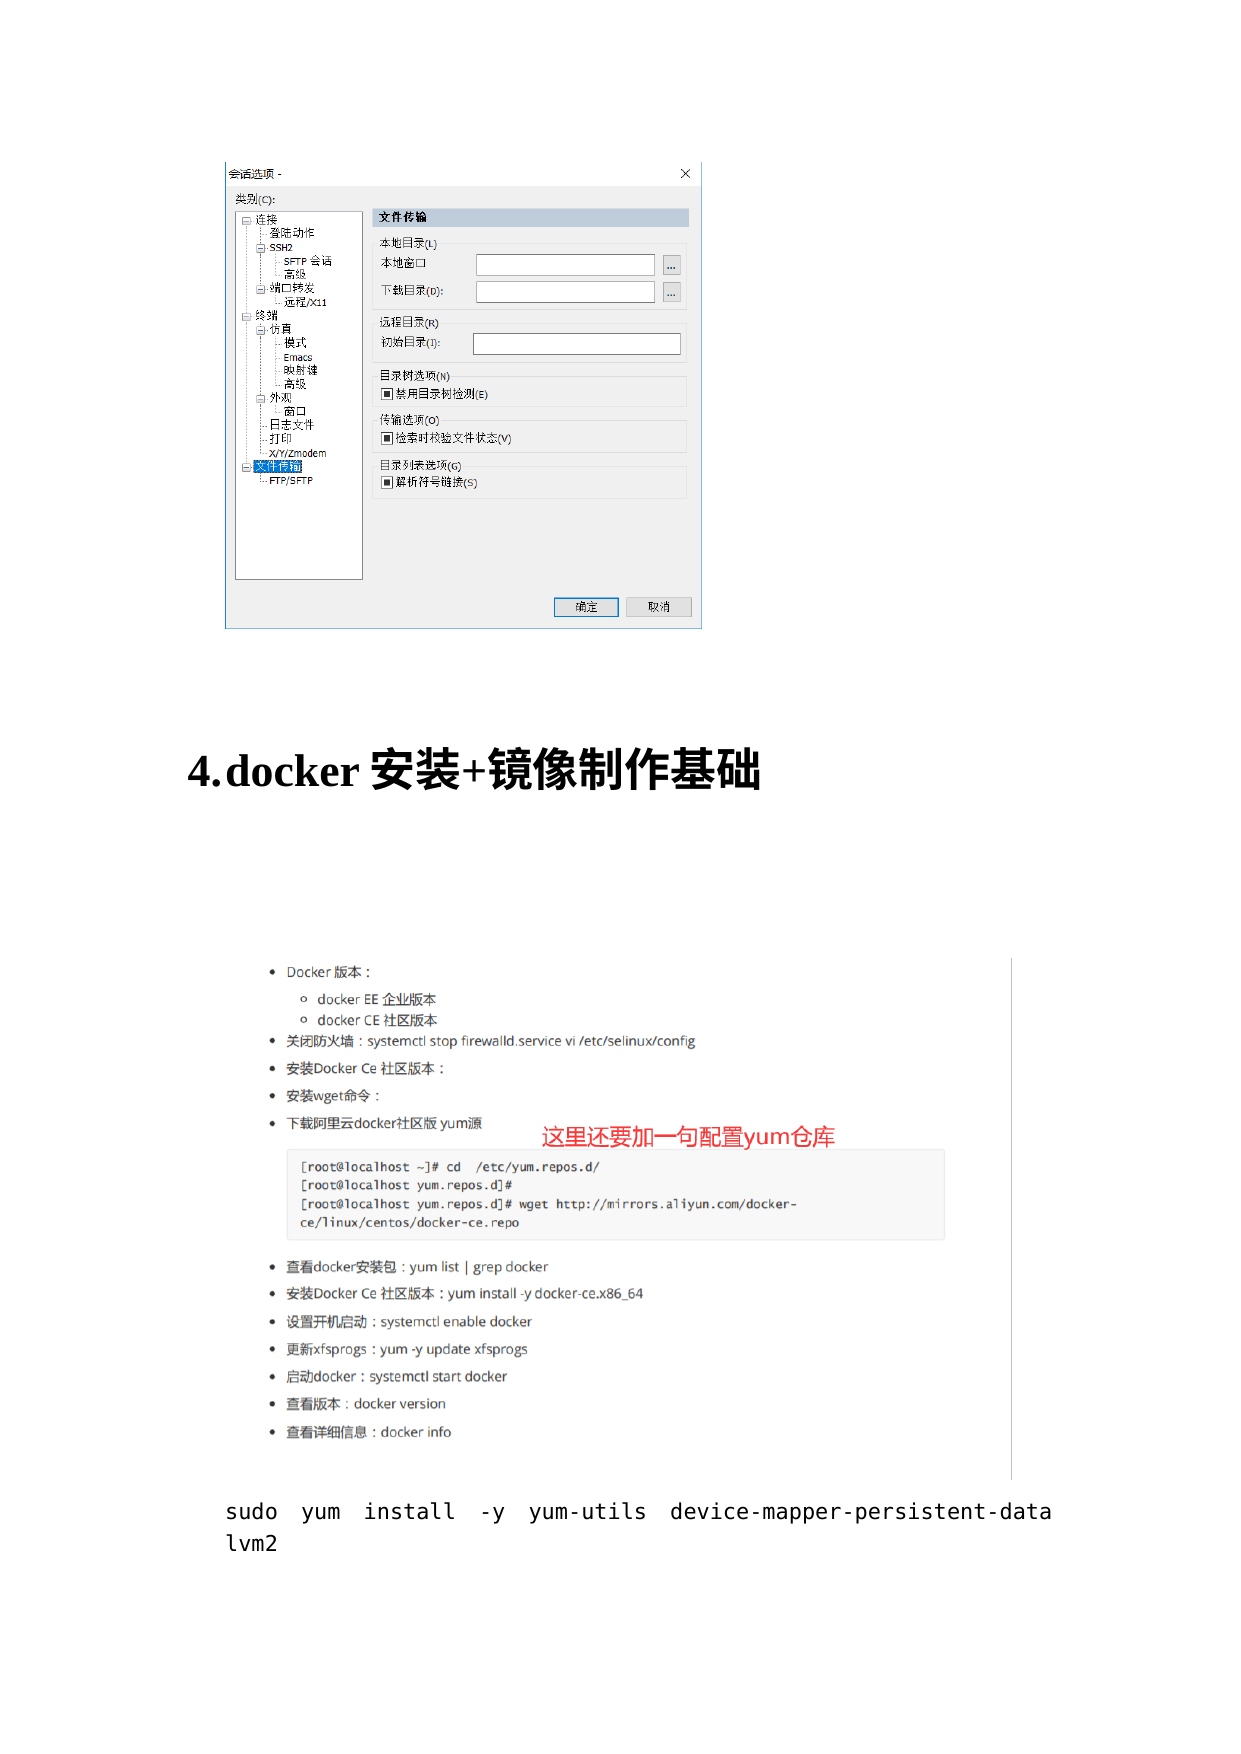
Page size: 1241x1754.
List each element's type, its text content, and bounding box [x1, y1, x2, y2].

picture [225, 162, 702, 629]
subtitle docker安装+镜像制作基础 [187, 717, 1053, 815]
picture [225, 958, 1012, 1480]
